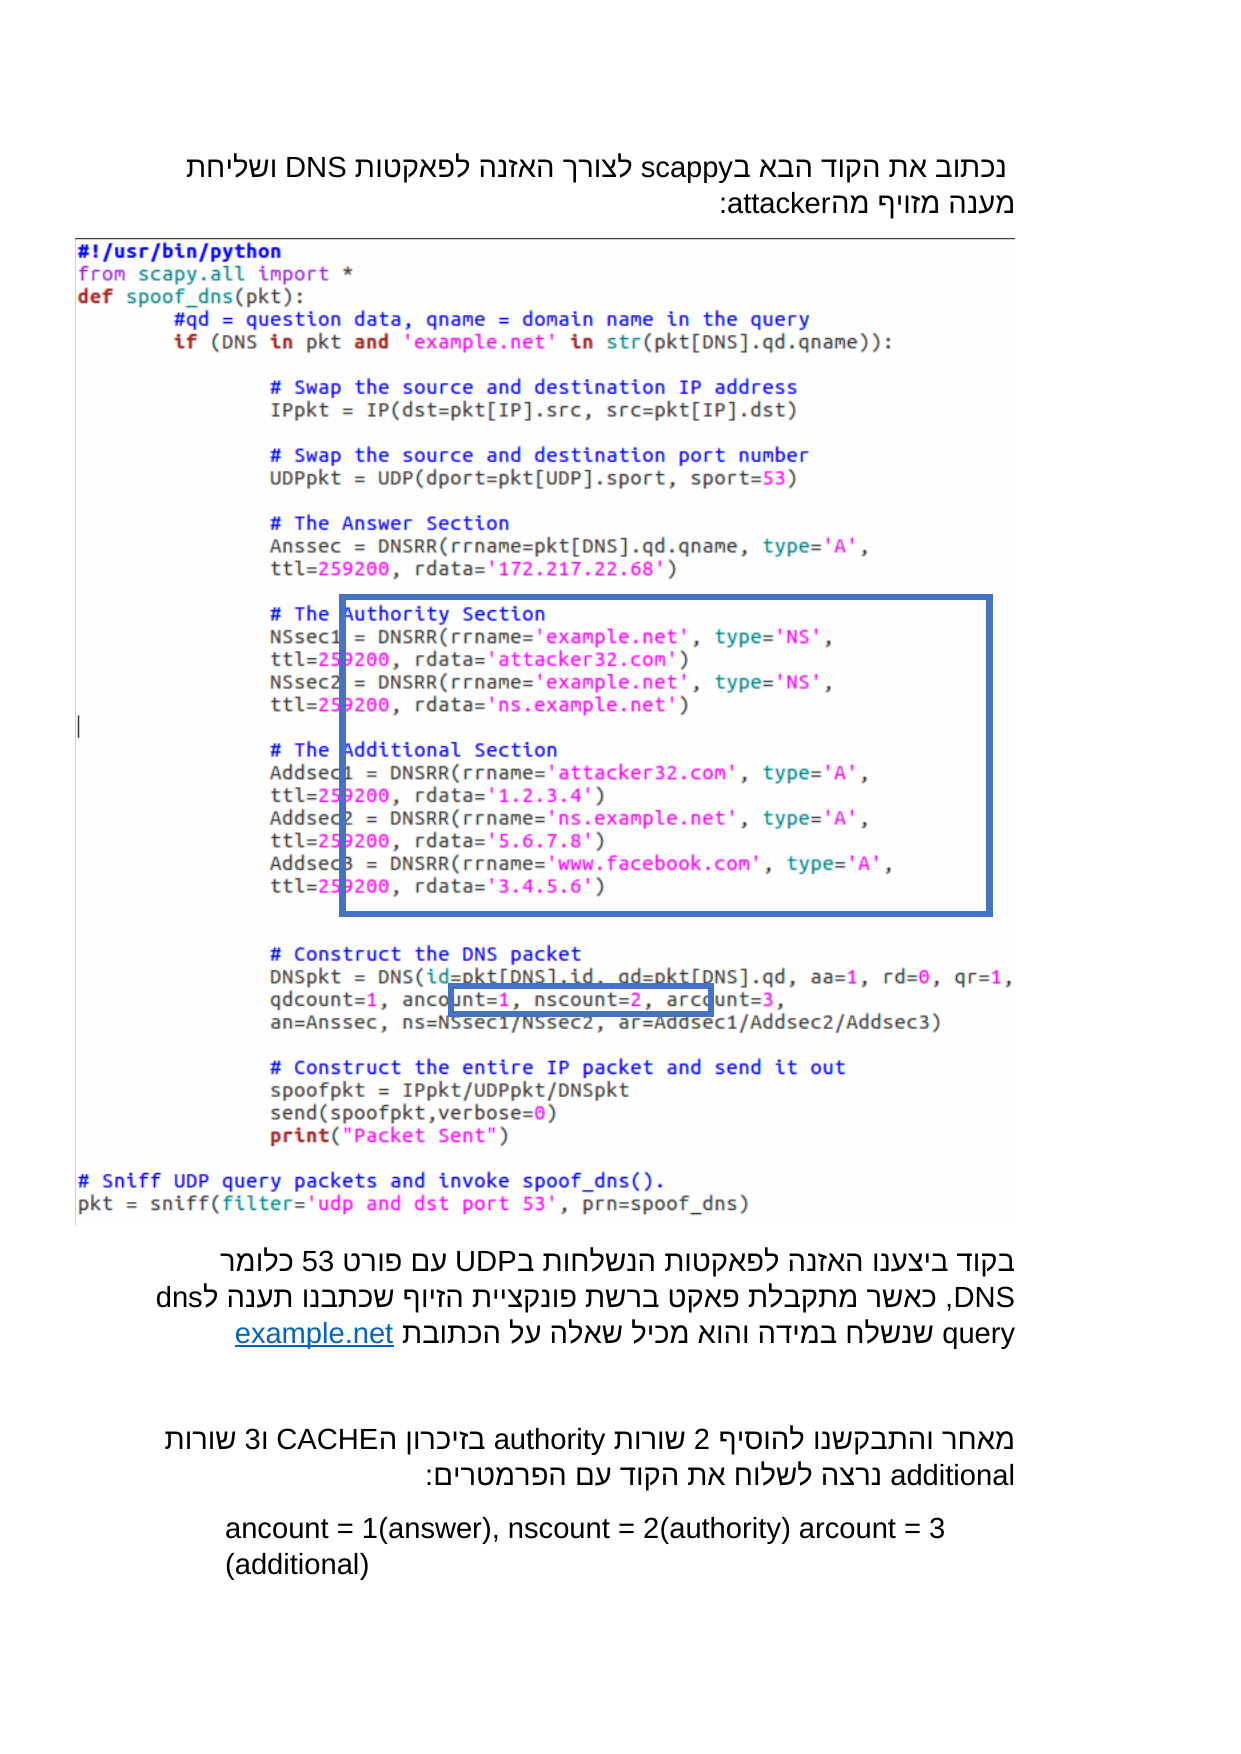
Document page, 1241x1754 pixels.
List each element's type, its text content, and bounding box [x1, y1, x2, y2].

picture [75, 238, 1015, 1225]
text ancount = 1(answer), nscount = 2(authority) arcount = 3 (additional) [225, 1511, 1090, 1580]
text בקוד ביצענו האזנה לפאקטות הנשלחות בUDP עם פורט 53 כלומר DNS, כאשר מתקבלת פאקט ברשת פונקציית הזיוף שכתבנו תענה לdns query שנשלח במידה והוא מכיל שאלה על הכתובת example.net [150, 1244, 1015, 1349]
text נכתוב את הקוד הבא בscappy לצורך האזנה לפאקטות DNS ושליחת מענה מזויף מהattacker: [150, 150, 1015, 220]
text מאחר והתבקשנו להוסיף 2 שורות authority בזיכרון הCACHE ו3 שורות additional נרצה לשלוח את הקוד עם הפרמטרים: [150, 1422, 1015, 1491]
